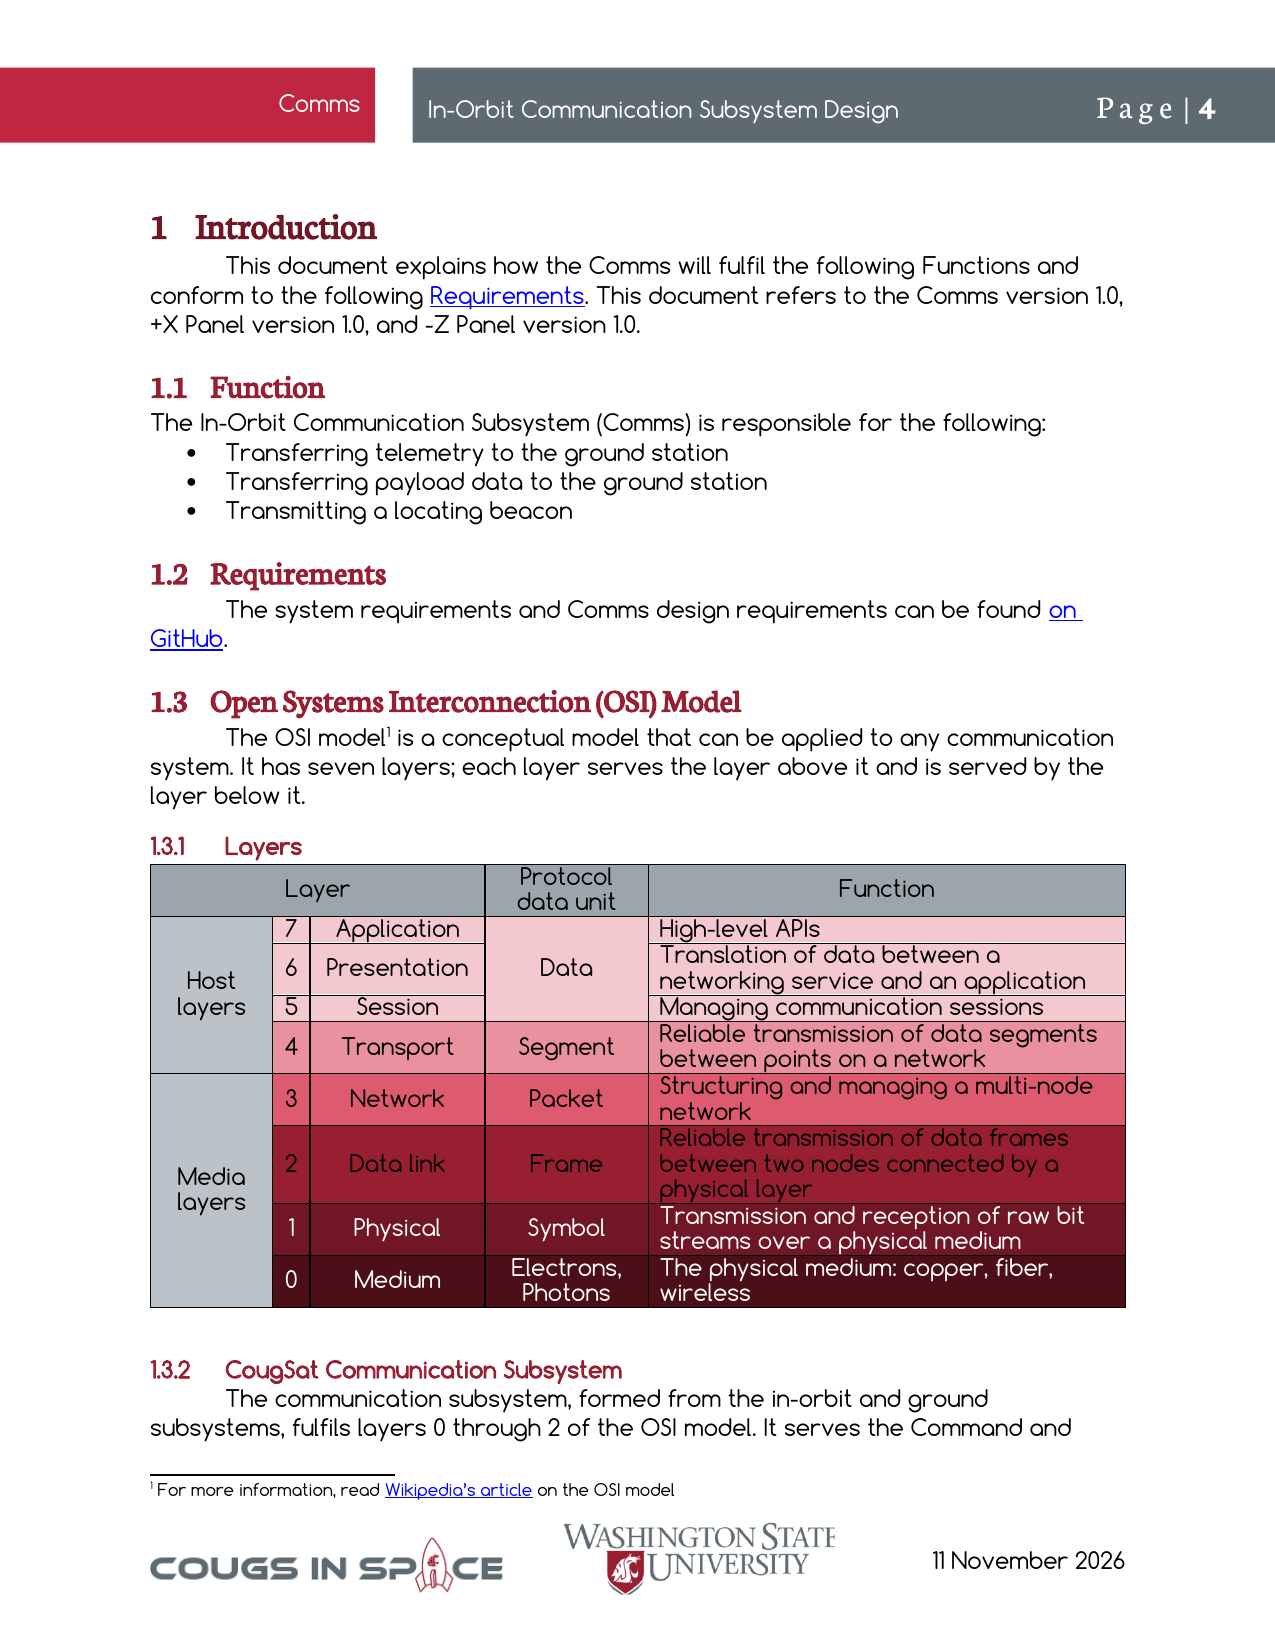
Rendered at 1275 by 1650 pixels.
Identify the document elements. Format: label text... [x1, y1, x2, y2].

table_cell Network [311, 1074, 484, 1125]
table_cell Transport [311, 1022, 484, 1073]
table_cell Data link [311, 1126, 484, 1203]
subtitle Introduction [150, 200, 1125, 247]
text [150, 1387, 1125, 1442]
text This document explains how the Comms will fulfil the following Functions and conform to the following Requirements. This document refers to the Comms version 1.0, +X Panel version 1.0, and -Z Panel version 1.0. [150, 254, 1125, 339]
table_cell 1 [273, 1204, 309, 1255]
table_cell Session [311, 996, 484, 1021]
table_cell Reliable transmission of data segments between points on a network [649, 1022, 1125, 1073]
text The In-Orbit Communication Subsystem (Comms) is responsible for the following: [150, 412, 1125, 437]
table_cell 2 [273, 1126, 309, 1203]
text The system requirements and Comms design requirements can be found on GitHub. [150, 598, 1125, 653]
table_cell 3 [273, 1074, 309, 1125]
table_cell Frame [486, 1126, 648, 1203]
table_cell 5 [273, 996, 309, 1021]
list Transferring telemetry to the ground station [187, 441, 1125, 466]
table_cell Physical [311, 1204, 484, 1255]
table_cell Managing communication sessions [649, 996, 1125, 1021]
picture [562, 1522, 835, 1594]
table_cell The physical medium: copper, fiber, wireless [649, 1256, 1125, 1307]
table_cell Structuring and managing a multi-node network [649, 1074, 1125, 1125]
table_cell Medium [311, 1256, 484, 1307]
table_cell 7 [273, 917, 309, 942]
table_cell 4 [273, 1022, 309, 1073]
table_cell 6 [273, 944, 309, 994]
picture [150, 1537, 503, 1594]
table_cell High-level APIs [649, 917, 1125, 942]
subtitle CougSat Communication Subsystem [150, 1358, 1125, 1384]
table_cell 0 [273, 1256, 309, 1307]
subtitle Open Systems Interconnection (OSI) Model [150, 677, 1125, 719]
subtitle Layers [150, 834, 1125, 860]
table_cell Data [486, 917, 648, 1021]
table_cell Host layers [151, 917, 272, 1073]
text The OSI model is a conceptual model that can be applied to any communication system. It has seven layers; each layer serves the layer above it and is served by the layer below it. [150, 726, 1125, 810]
table_header Function [649, 865, 1125, 916]
table_cell Application [311, 917, 484, 942]
table_header Layer [151, 865, 484, 916]
table_cell Packet [486, 1074, 648, 1125]
subtitle Function [150, 363, 1125, 405]
table_cell Transmission and reception of raw bit streams over a physical medium [649, 1204, 1125, 1255]
table_cell Electrons, Photons [486, 1256, 648, 1307]
table_cell Presentation [311, 944, 484, 994]
table_cell Media layers [151, 1074, 272, 1307]
list Transferring payload data to the ground station [187, 470, 1125, 496]
table_cell Symbol [486, 1204, 648, 1255]
subtitle Requirements [150, 549, 1125, 592]
list Transmitting a locating beacon [187, 499, 1125, 525]
table_cell Reliable transmission of data frames between two nodes connected by a physical layer [649, 1126, 1125, 1203]
table_cell Translation of data between a networking service and an application [649, 944, 1125, 994]
table_header Protocol data unit [486, 865, 648, 916]
table_cell Segment [486, 1022, 648, 1073]
